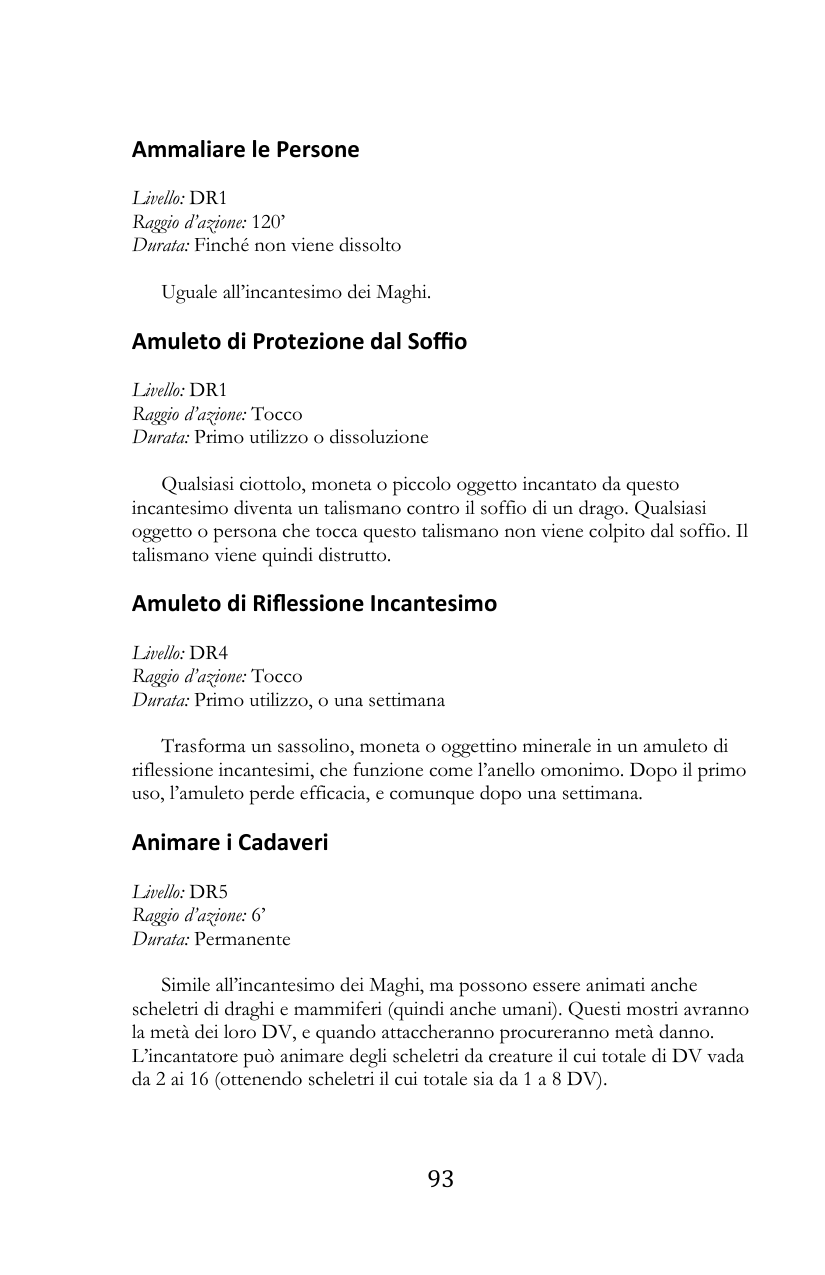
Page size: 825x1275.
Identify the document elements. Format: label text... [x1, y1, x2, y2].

subtitle Animare i Cadaveri [132, 826, 750, 857]
text Simile all’incantesimo dei Maghi, ma possono essere animati anche scheletri di draghi e mammiferi (quindi anche umani). Questi mostri avranno la metà dei loro DV, e quando attaccheranno procureranno metà danno. L’incantatore può animare degli scheletri da creature il cui totale di DV vada da 2 ai 16 (ottenendo scheletri il cui totale sia da 1 a 8 DV). [132, 974, 750, 1091]
text Trasforma un sassolino, moneta o oggettino minerale in un amuleto di riflessione incantesimi, che funzione come l’anello omonimo. Dopo il primo uso, l’amuleto perde efficacia, e comunque dopo una settimana. [132, 735, 750, 805]
subtitle Amuleto di Riflessione Incantesimo [132, 587, 750, 618]
subtitle Ammaliare le Persone [132, 133, 750, 163]
text Uguale all’incantesimo dei Maghi. [132, 281, 750, 304]
text Livello: DR4 Raggio d’azione: Tocco Durata: Primo utilizzo, o una settimana [132, 641, 750, 735]
subtitle Amuleto di Protezione dal Soffio [132, 325, 750, 356]
text Livello: DR1 Raggio d’azione: Tocco Durata: Primo utilizzo o dissoluzione [132, 379, 750, 473]
text Livello: DR5 Raggio d’azione: 6’ Durata: Permanente [132, 880, 750, 974]
text Livello: DR1 Raggio d’azione: 120’ Durata: Finché non viene dissolto [132, 187, 750, 281]
text Qualsiasi ciottolo, moneta o piccolo oggetto incantato da questo incantesimo diventa un talismano contro il soffio di un drago. Qualsiasi oggetto o persona che tocca questo talismano non viene colpito dal soffio. Il talismano viene quindi distrutto. [132, 473, 750, 566]
